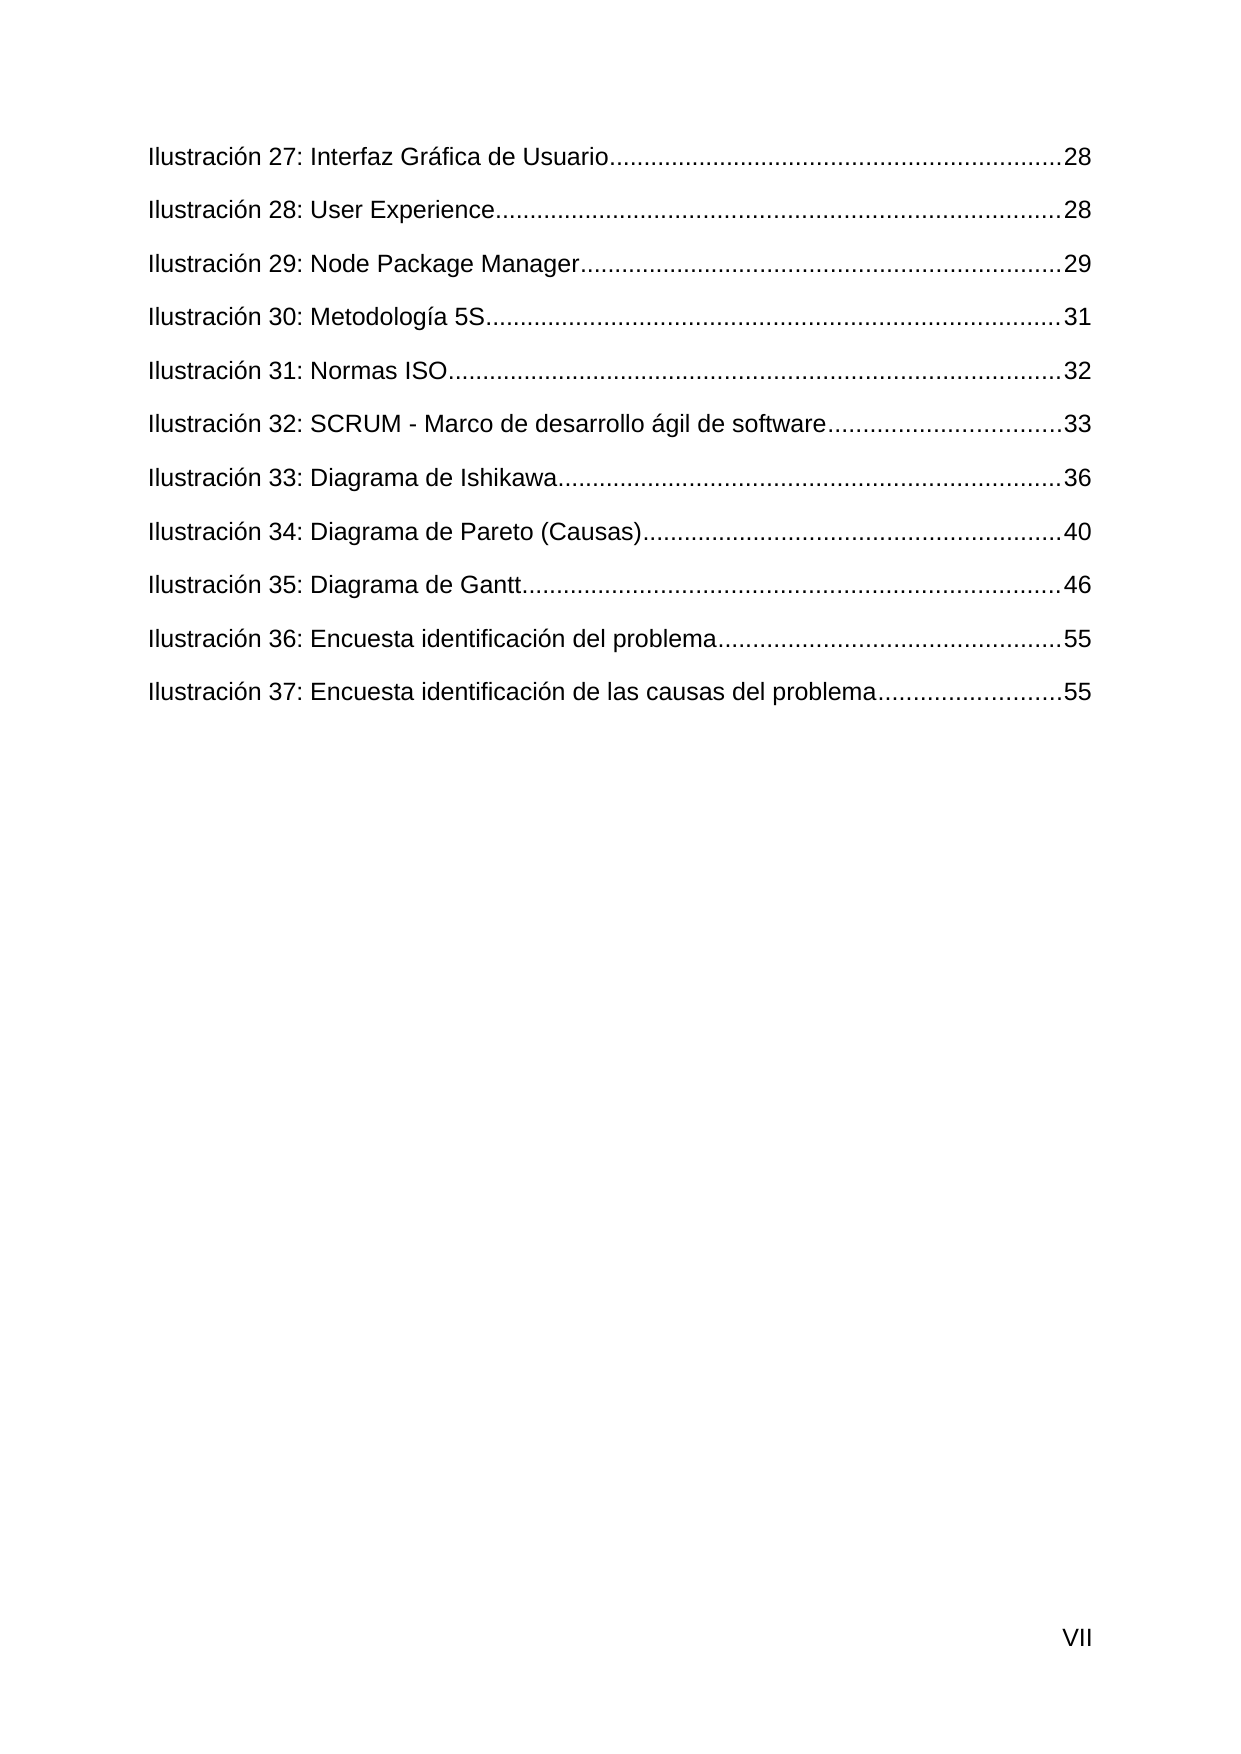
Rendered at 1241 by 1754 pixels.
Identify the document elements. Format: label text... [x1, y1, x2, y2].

text Ilustración 35: Diagrama de Gantt 46 [148, 570, 1092, 599]
text Ilustración 32: SCRUM - Marco de desarrollo ágil de software 33 [148, 409, 1092, 438]
text Ilustración 31: Normas ISO 32 [148, 356, 1092, 385]
text Ilustración 33: Diagrama de Ishikawa 36 [148, 463, 1092, 492]
text Ilustración 34: Diagrama de Pareto (Causas) 40 [148, 517, 1092, 545]
text Ilustración 37: Encuesta identificación de las causas del problema 55 [148, 677, 1092, 706]
text Ilustración 36: Encuesta identificación del problema 55 [148, 624, 1092, 652]
text Ilustración 28: User Experience 28 [148, 195, 1092, 224]
text Ilustración 30: Metodología 5S 31 [148, 302, 1092, 331]
text Ilustración 29: Node Package Manager 29 [148, 249, 1092, 278]
text Ilustración 27: Interfaz Gráfica de Usuario 28 [148, 142, 1092, 171]
